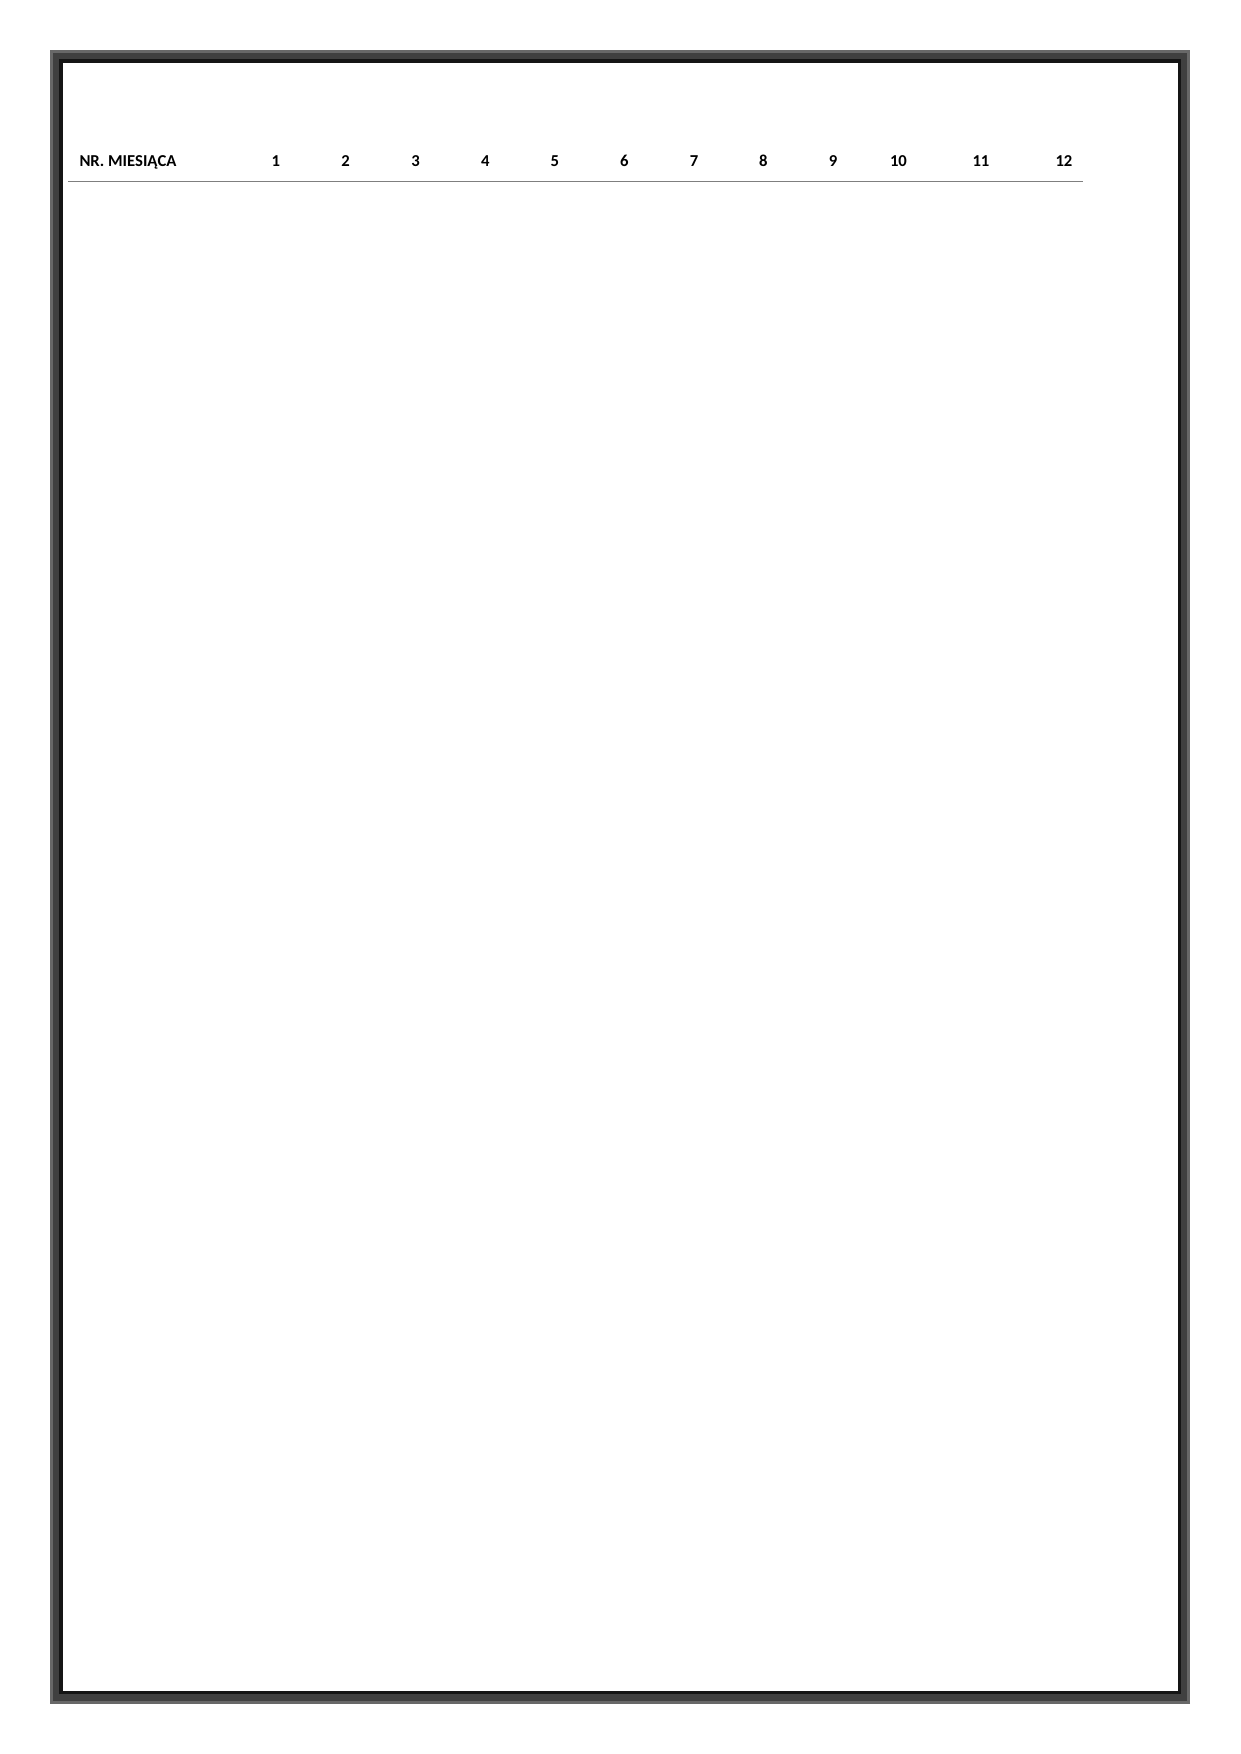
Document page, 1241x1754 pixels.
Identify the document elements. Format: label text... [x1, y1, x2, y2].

table_header 12 [1000, 150, 1083, 181]
table_header Nr. miesiąca [68, 150, 221, 181]
table_header 6 [570, 150, 639, 181]
table_header 2 [291, 150, 361, 181]
table_header 8 [709, 150, 778, 181]
table_header 10 [848, 150, 918, 181]
table_header 4 [431, 150, 500, 181]
table_header 5 [500, 150, 570, 181]
table_header 9 [779, 150, 848, 181]
table_header 3 [361, 150, 431, 181]
table_header 11 [918, 150, 1000, 181]
table_header 7 [640, 150, 709, 181]
table_header 1 [221, 150, 291, 181]
